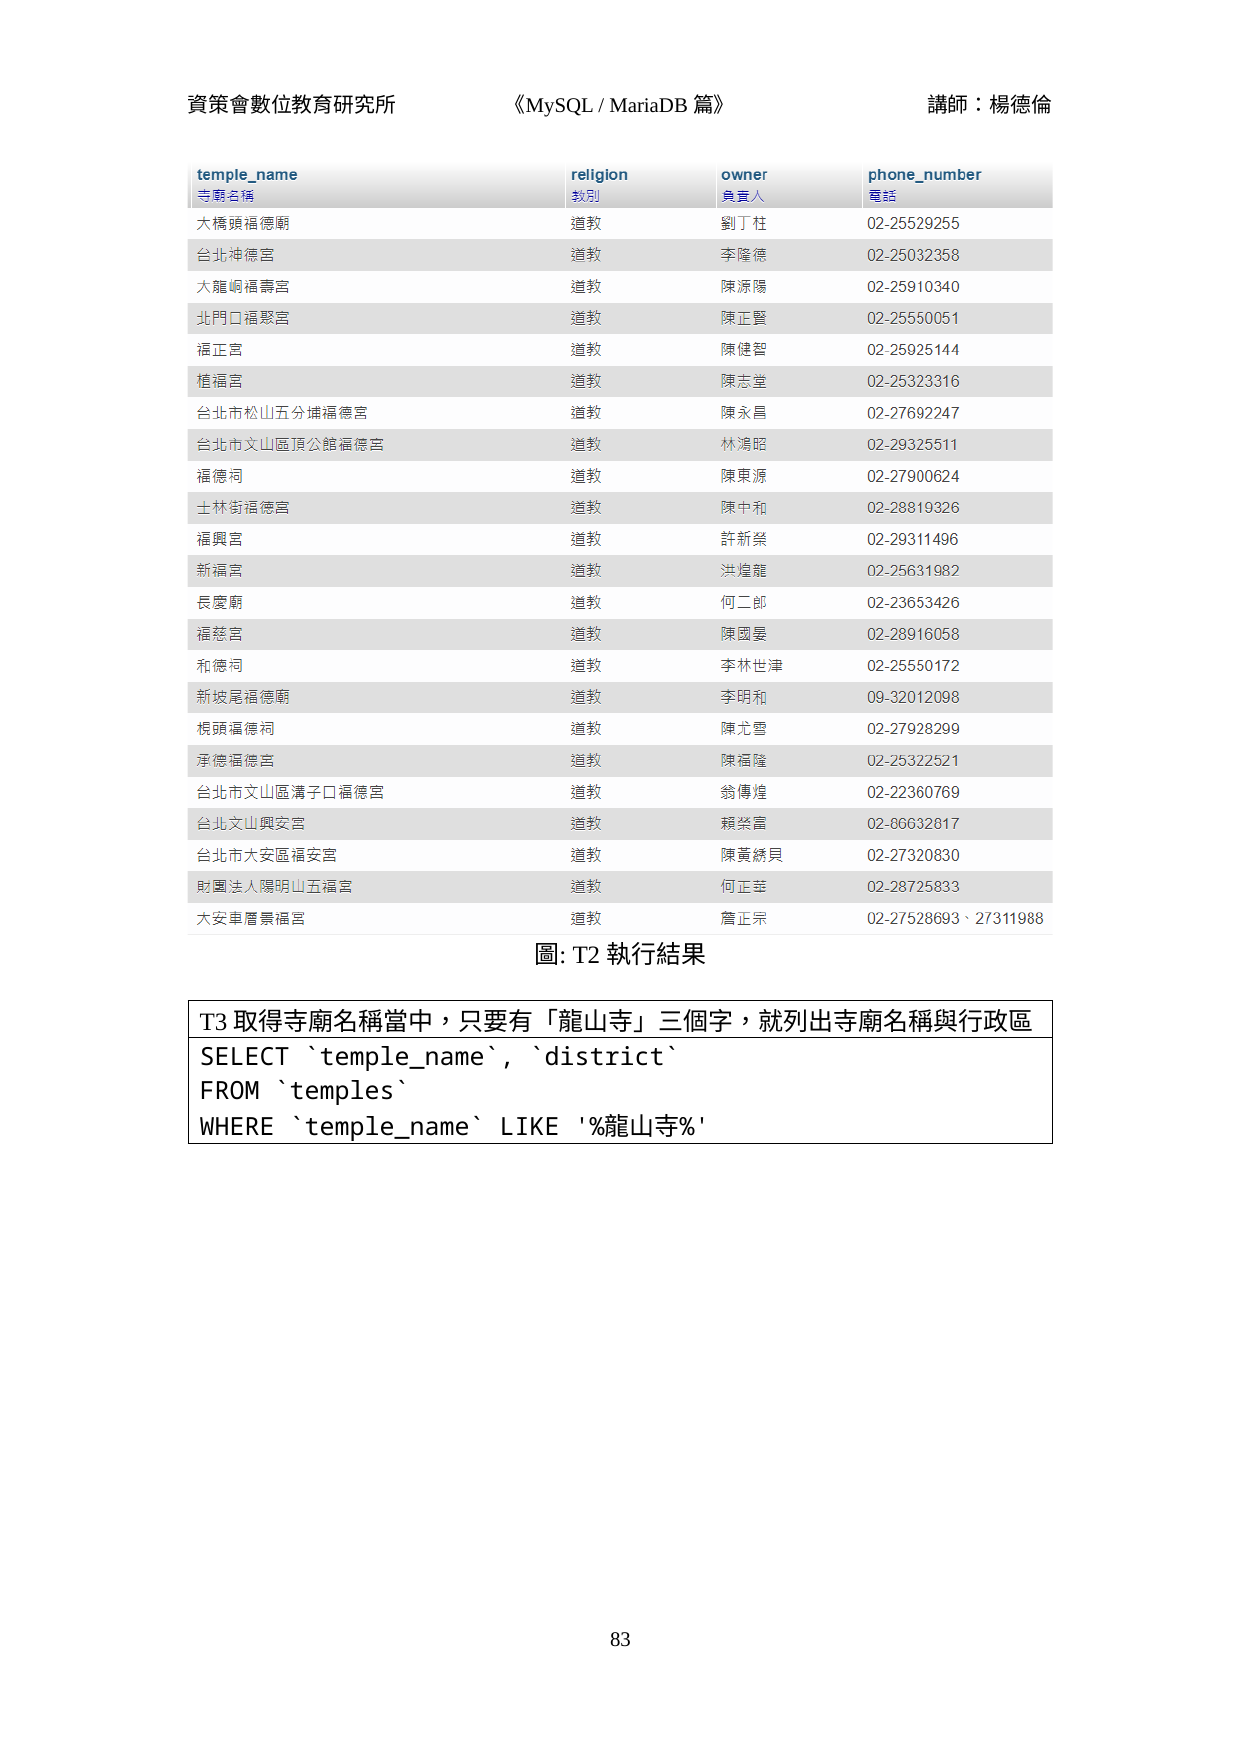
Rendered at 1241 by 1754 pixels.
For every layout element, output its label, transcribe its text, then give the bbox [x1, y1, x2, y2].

table_header T3 取得寺廟名稱當中，只要有「龍山寺」三個字，就列出寺廟名稱與行政區 [189, 1001, 1052, 1037]
text 圖: T2 執行結果 [187, 935, 1053, 971]
picture [187, 150, 1053, 935]
table_cell SELECT `temple_name`, `district` FROM `temples` WHERE `temple_name` LIKE '%龍山寺%' [189, 1038, 1052, 1143]
